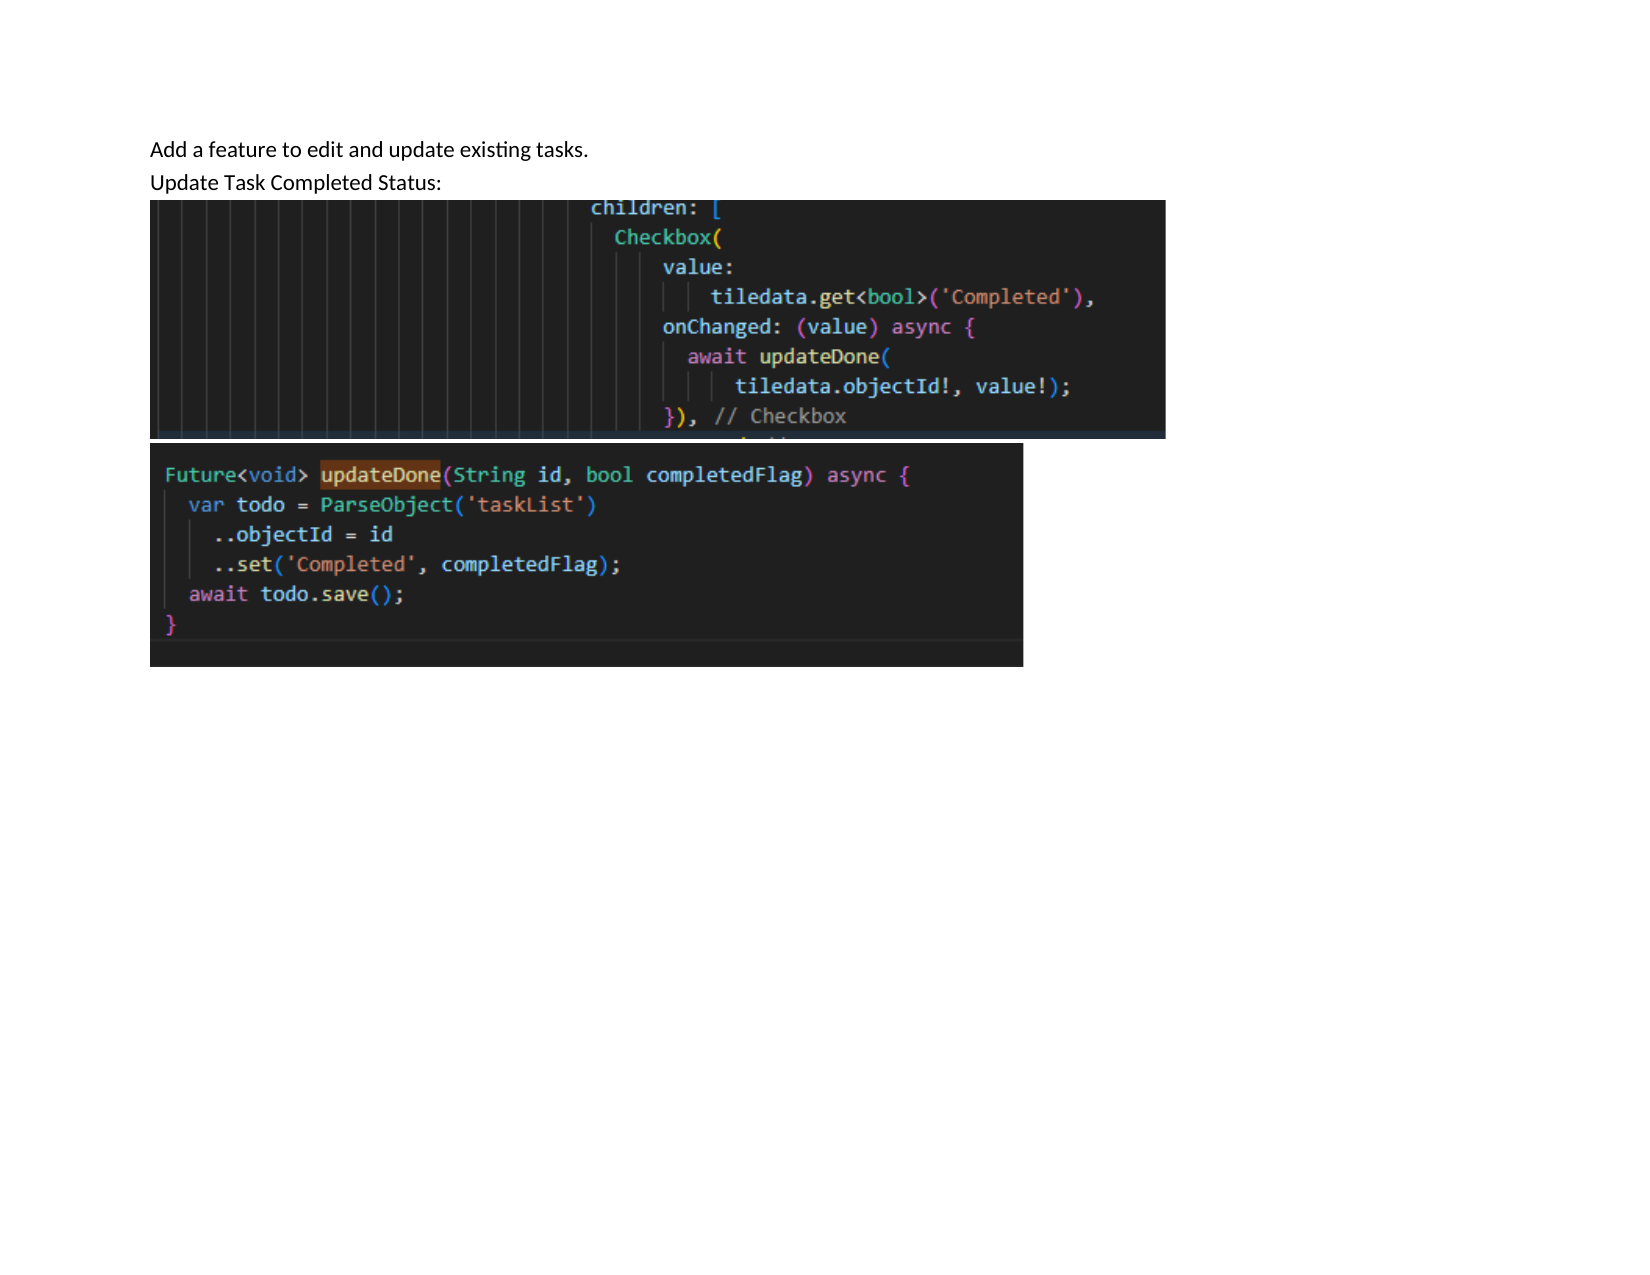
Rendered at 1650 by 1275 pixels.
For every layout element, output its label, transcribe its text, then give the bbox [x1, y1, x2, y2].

picture [150, 200, 1166, 439]
text Add a feature to edit and update existing tasks. [150, 136, 1500, 164]
text Update Task Completed Status: [150, 168, 1500, 196]
picture [150, 443, 1024, 667]
